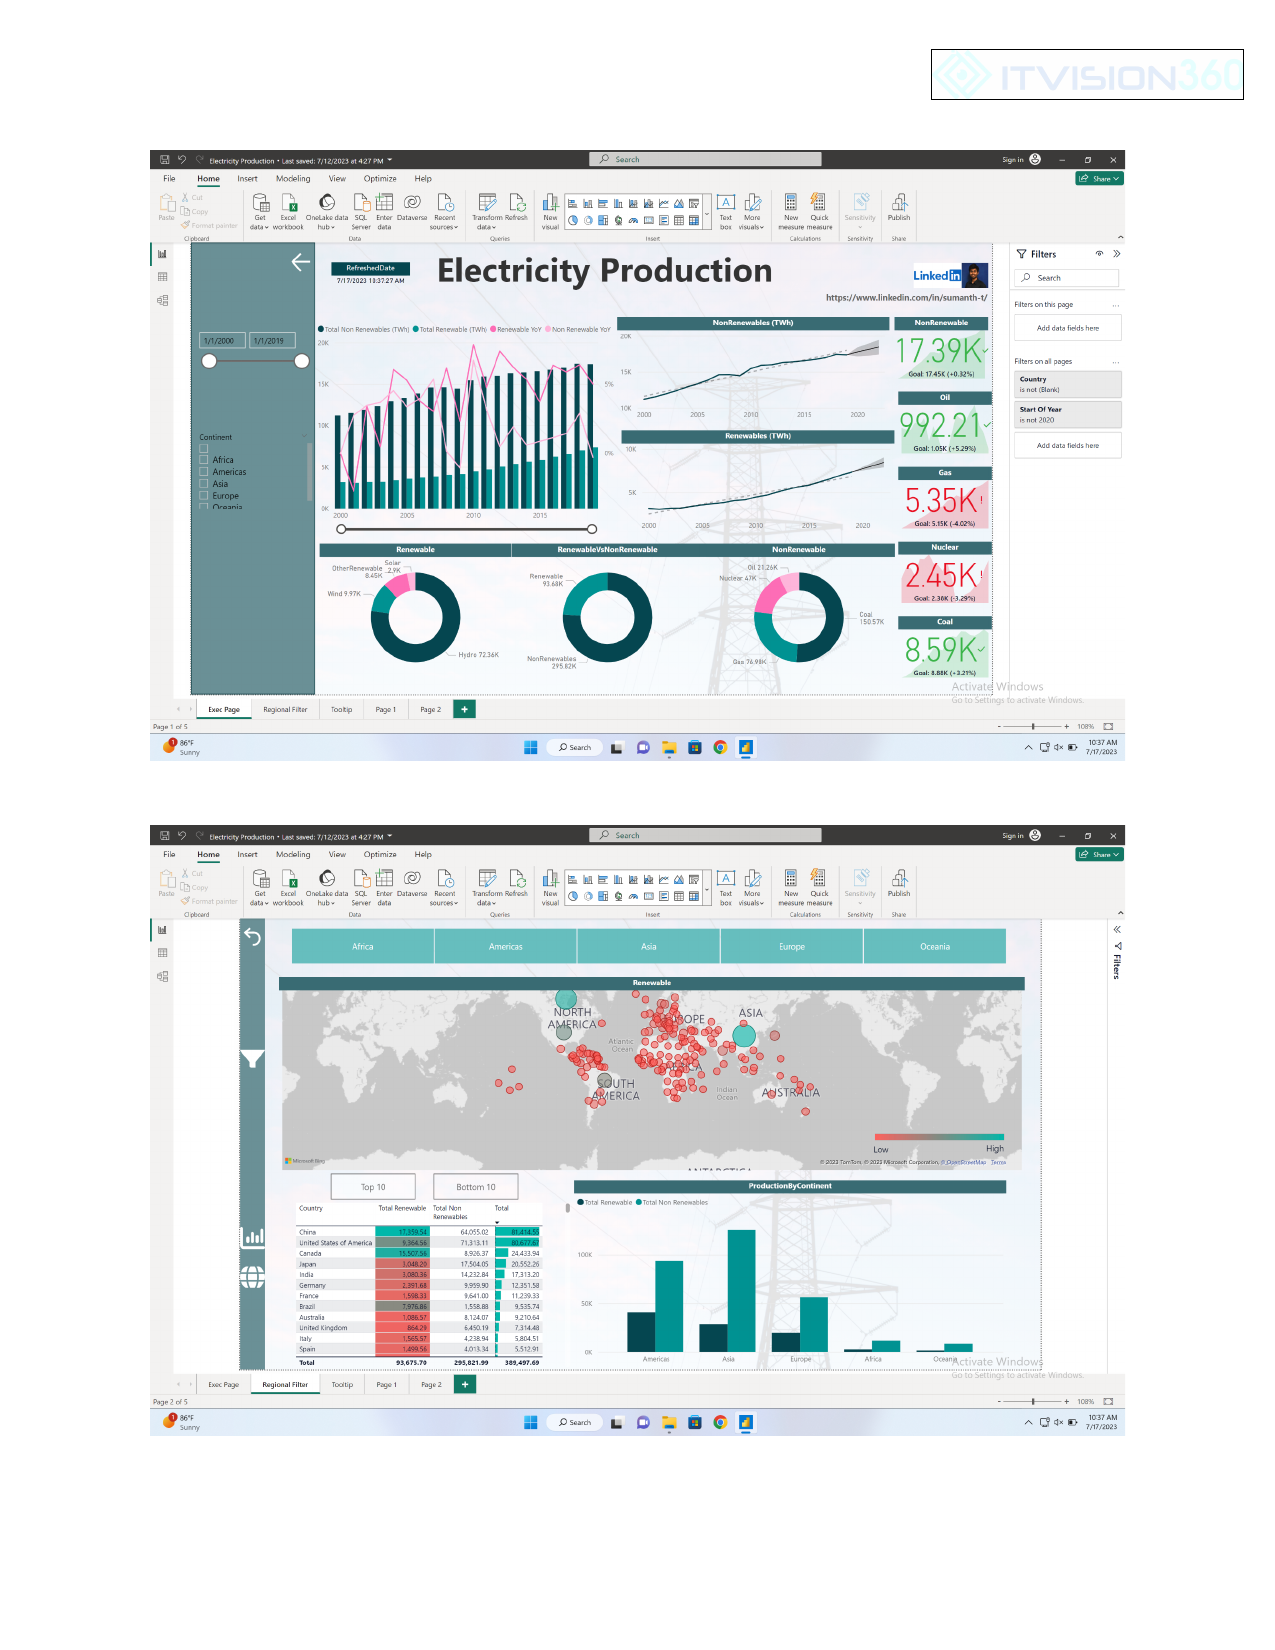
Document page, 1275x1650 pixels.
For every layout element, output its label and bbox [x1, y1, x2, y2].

picture [150, 825, 1125, 1436]
picture [150, 150, 1125, 761]
